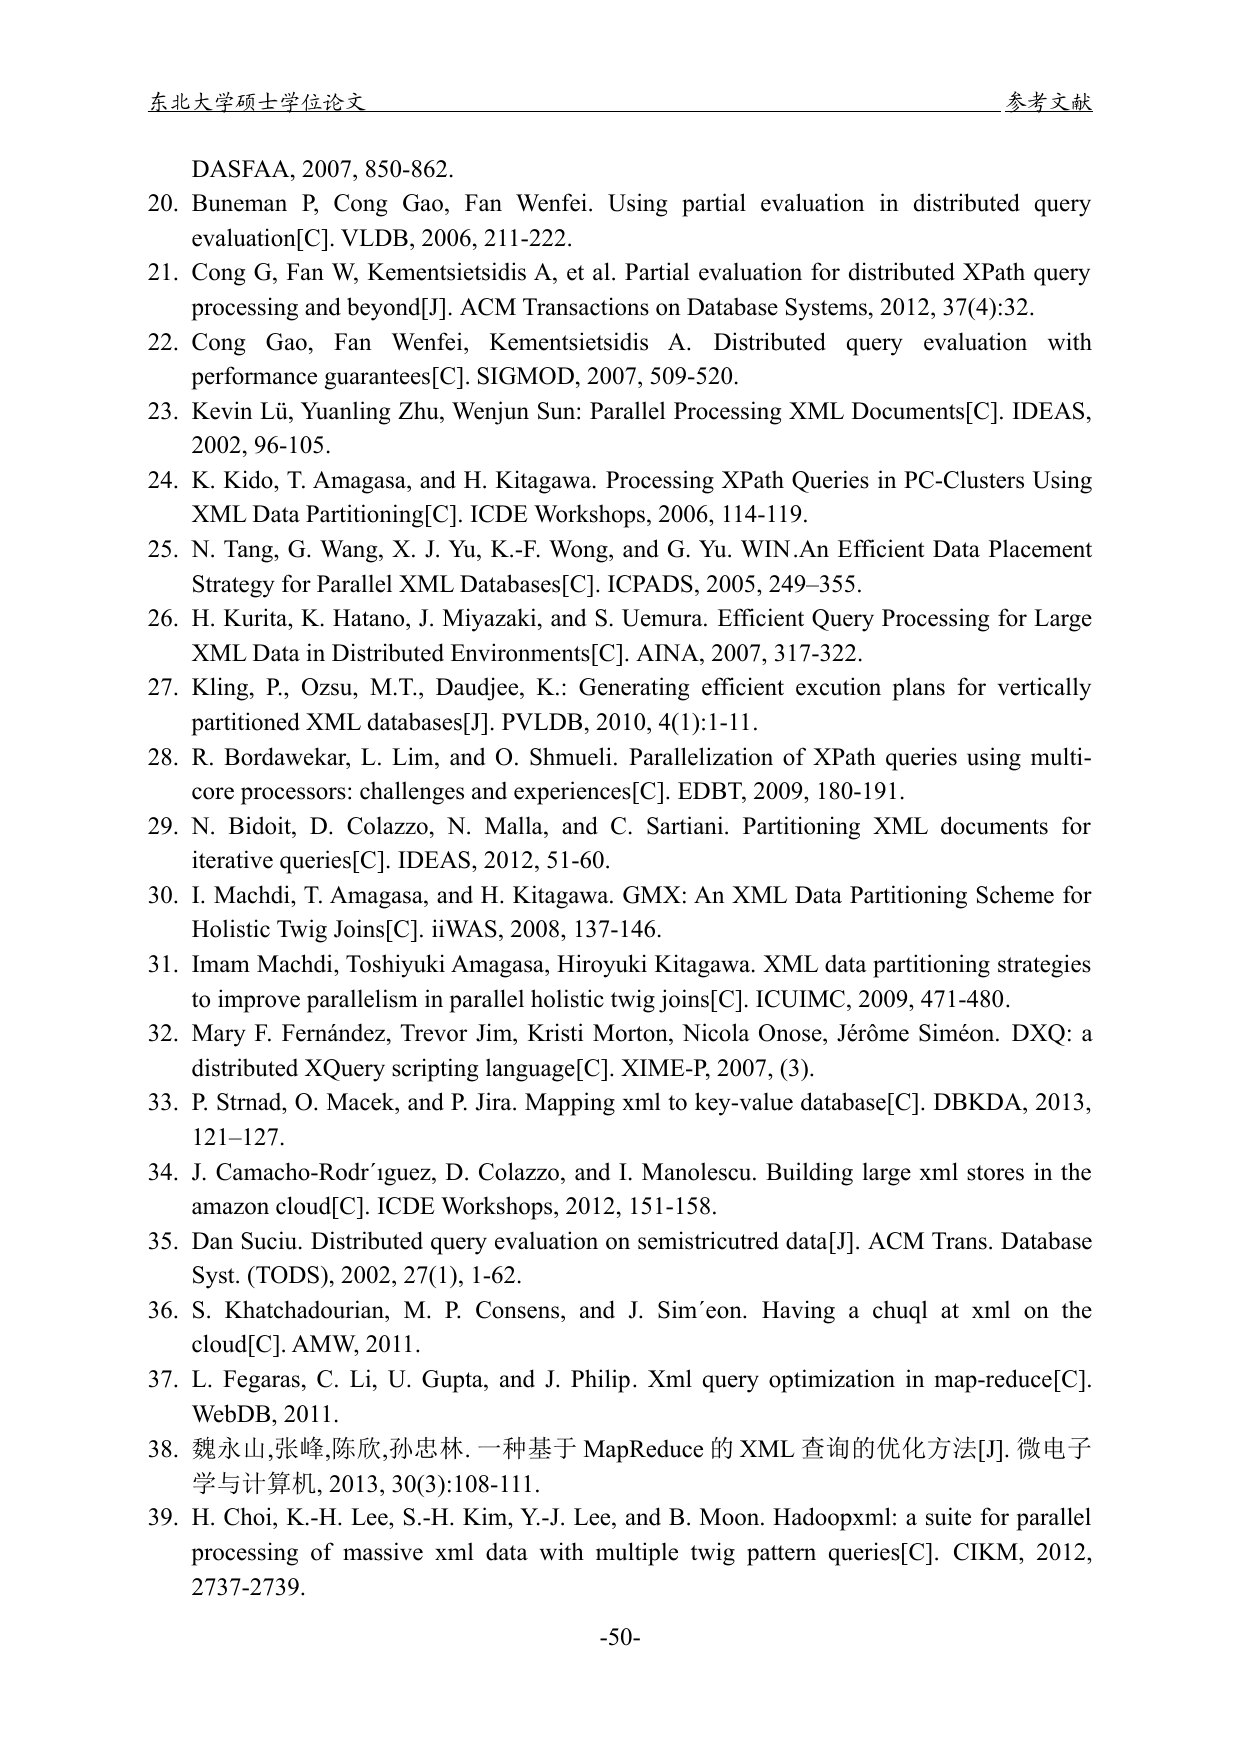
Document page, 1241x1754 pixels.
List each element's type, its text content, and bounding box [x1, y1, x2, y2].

list S. Khatchadourian, M. P. Consens, and J. Sim´eon. Having a chuql at xml on the cloud[C]. AMW, 2011. [148, 1292, 1092, 1361]
list N. Bidoit, D. Colazzo, N. Malla, and C. Sartiani. Partitioning XML documents for iterative queries[C]. IDEAS, 2012, 51-60. [148, 808, 1092, 877]
list J. Camacho-Rodr´ıguez, D. Colazzo, and I. Manolescu. Building large xml stores in the amazon cloud[C]. ICDE Workshops, 2012, 151-158. [148, 1154, 1092, 1223]
list K. Kido, T. Amagasa, and H. Kitagawa. Processing XPath Queries in PC-Clusters Using XML Data Partitioning[C]. ICDE Workshops, 2006, 114-119. [148, 462, 1092, 531]
list Buneman P, Cong Gao, Fan Wenfei. Using partial evaluation in distributed query evaluation[C]. VLDB, 2006, 211-222. [148, 185, 1092, 254]
list Cong Gao, Fan Wenfei, Kementsietsidis A. Distributed query evaluation with performance guarantees[C]. SIGMOD, 2007, 509-520. [148, 324, 1092, 393]
list Dan Suciu. Distributed query evaluation on semistricutred data[J]. ACM Trans. Database Syst. (TODS), 2002, 27(1), 1-62. [148, 1223, 1092, 1292]
list 魏永山,张峰,陈欣,孙忠林. 一种基于MapReduce的XML查询的优化方法[J]. 微电子学与计算机, 2013, 30(3):108-111. [148, 1430, 1092, 1499]
list I. Machdi, T. Amagasa, and H. Kitagawa. GMX: An XML Data Partitioning Scheme for Holistic Twig Joins[C]. iiWAS, 2008, 137-146. [148, 877, 1092, 946]
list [148, 151, 1092, 185]
list L. Fegaras, C. Li, U. Gupta, and J. Philip. Xml query optimization in map-reduce[C]. WebDB, 2011. [148, 1361, 1092, 1430]
list Imam Machdi, Toshiyuki Amagasa, Hiroyuki Kitagawa. XML data partitioning strategies to improve parallelism in parallel holistic twig joins[C]. ICUIMC, 2009, 471-480. [148, 946, 1092, 1015]
list N. Tang, G. Wang, X. J. Yu, K.-F. Wong, and G. Yu. WIN.An Efficient Data Placement Strategy for Parallel XML Databases[C]. ICPADS, 2005, 249–355. [148, 531, 1092, 600]
list P. Strnad, O. Macek, and P. Jira. Mapping xml to key-value database[C]. DBKDA, 2013, 121–127. [148, 1084, 1092, 1154]
list Kevin Lü, Yuanling Zhu, Wenjun Sun: Parallel Processing XML Documents[C]. IDEAS, 2002, 96-105. [148, 393, 1092, 462]
list H. Choi, K.-H. Lee, S.-H. Kim, Y.-J. Lee, and B. Moon. Hadoopxml: a suite for parallel processing of massive xml data with multiple twig pattern queries[C]. CIKM, 2012, 2737-2739. [148, 1499, 1092, 1603]
list Cong G, Fan W, Kementsietsidis A, et al. Partial evaluation for distributed XPath query processing and beyond[J]. ACM Transactions on Database Systems, 2012, 37(4):32. [148, 254, 1092, 324]
list Mary F. Fernández, Trevor Jim, Kristi Morton, Nicola Onose, Jérôme Siméon. DXQ: a distributed XQuery scripting language[C]. XIME-P, 2007, (3). [148, 1015, 1092, 1084]
list Kling, P., Ozsu, M.T., Daudjee, K.: Generating efficient excution plans for vertically partitioned XML databases[J]. PVLDB, 2010, 4(1):1-11. [148, 669, 1092, 739]
list R. Bordawekar, L. Lim, and O. Shmueli. Parallelization of XPath queries using multi-core processors: challenges and experiences[C]. EDBT, 2009, 180-191. [148, 739, 1092, 808]
list H. Kurita, K. Hatano, J. Miyazaki, and S. Uemura. Efficient Query Processing for Large XML Data in Distributed Environments[C]. AINA, 2007, 317-322. [148, 600, 1092, 669]
